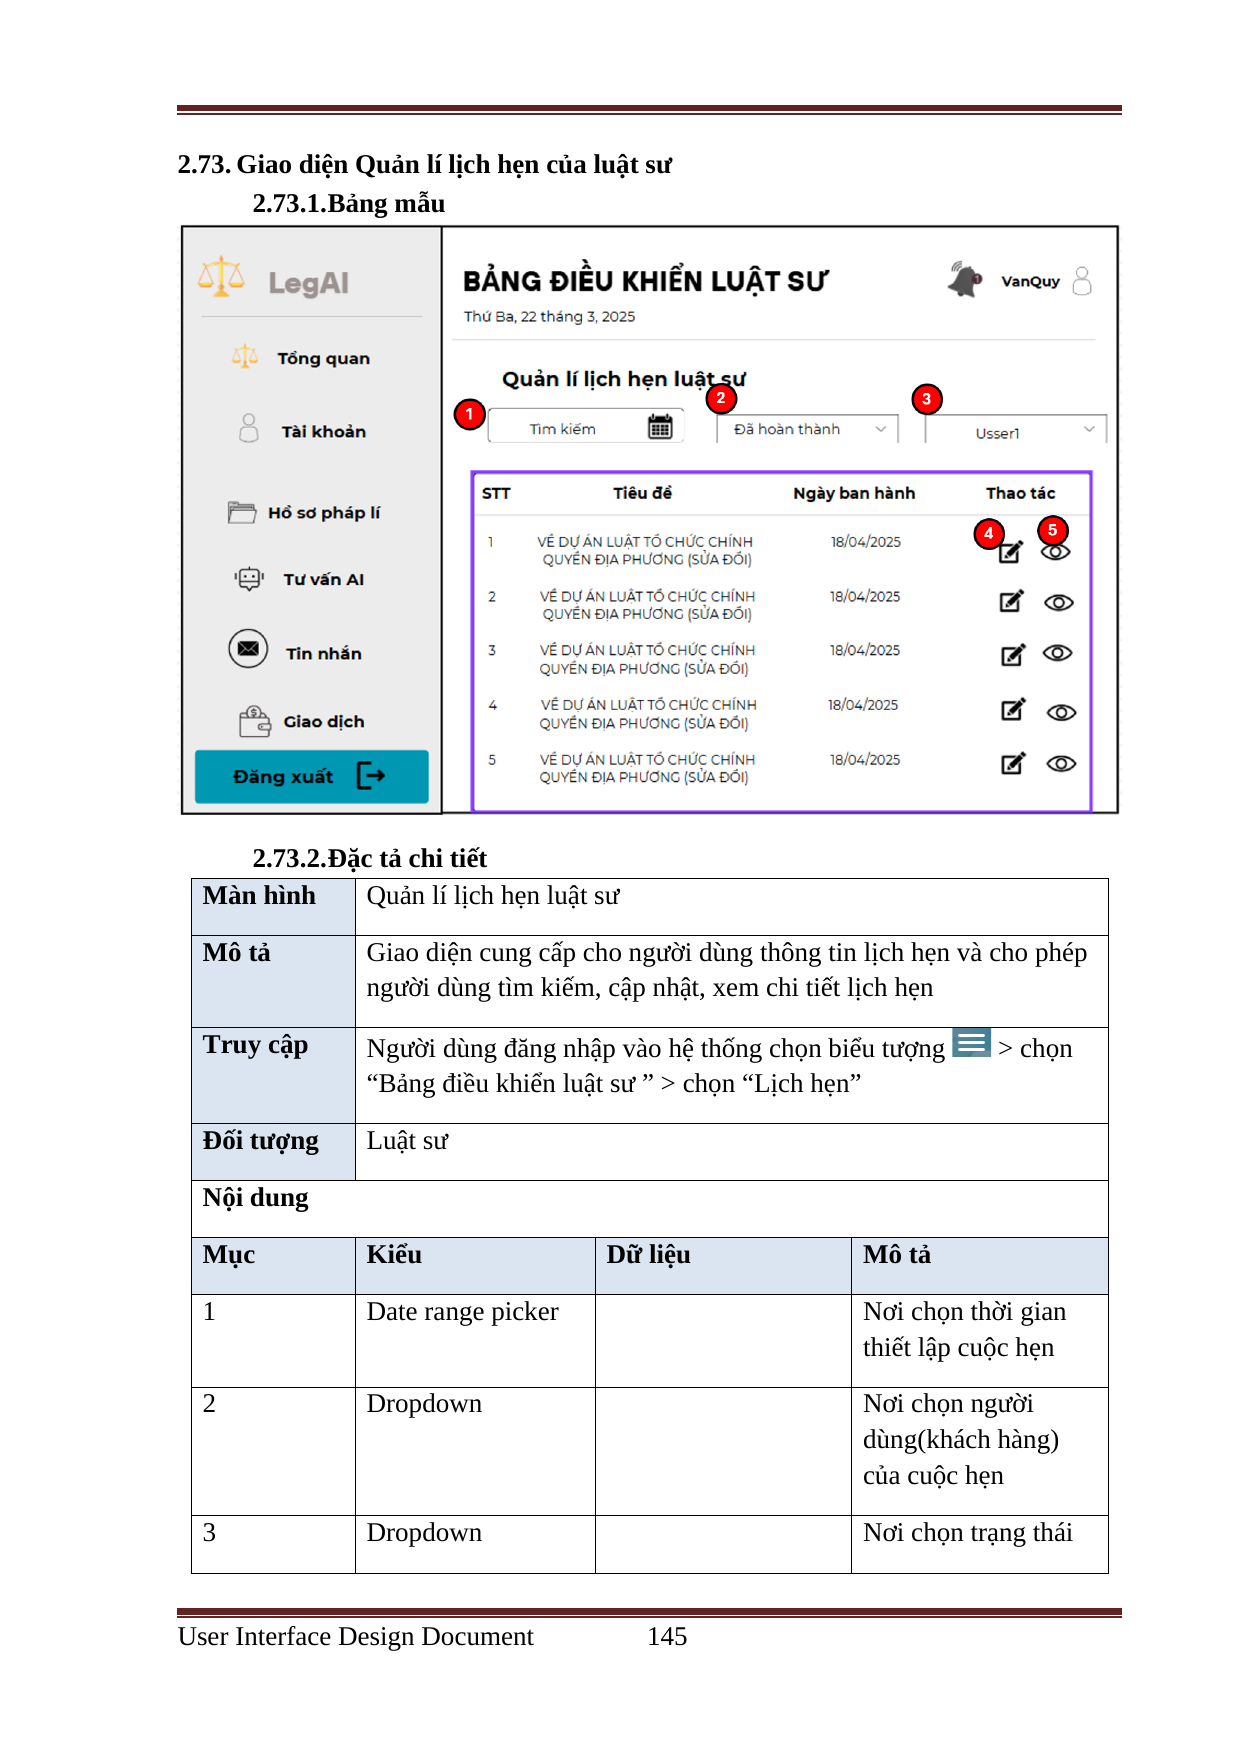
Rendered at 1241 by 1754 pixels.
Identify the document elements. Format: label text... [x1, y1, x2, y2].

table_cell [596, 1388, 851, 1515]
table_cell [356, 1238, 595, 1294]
picture [177, 223, 1123, 817]
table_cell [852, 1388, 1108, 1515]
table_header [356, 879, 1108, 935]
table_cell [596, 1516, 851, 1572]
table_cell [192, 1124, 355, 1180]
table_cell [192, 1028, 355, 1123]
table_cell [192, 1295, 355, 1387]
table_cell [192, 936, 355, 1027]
subtitle Giao diện Quản lí lịch hẹn của luật sư [177, 148, 1122, 179]
subtitle Bảng mẫu [252, 188, 1122, 219]
subtitle Đặc tả chi tiết [252, 842, 1122, 873]
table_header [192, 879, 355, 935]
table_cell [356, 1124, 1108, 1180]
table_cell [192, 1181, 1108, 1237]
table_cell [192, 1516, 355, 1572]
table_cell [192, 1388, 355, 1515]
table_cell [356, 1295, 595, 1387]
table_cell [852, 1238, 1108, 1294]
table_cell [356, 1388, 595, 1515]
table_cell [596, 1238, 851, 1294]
picture [952, 1028, 992, 1057]
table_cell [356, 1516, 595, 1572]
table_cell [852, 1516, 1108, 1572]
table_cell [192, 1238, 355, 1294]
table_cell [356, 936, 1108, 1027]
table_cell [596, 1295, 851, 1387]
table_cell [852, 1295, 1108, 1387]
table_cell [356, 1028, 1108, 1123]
